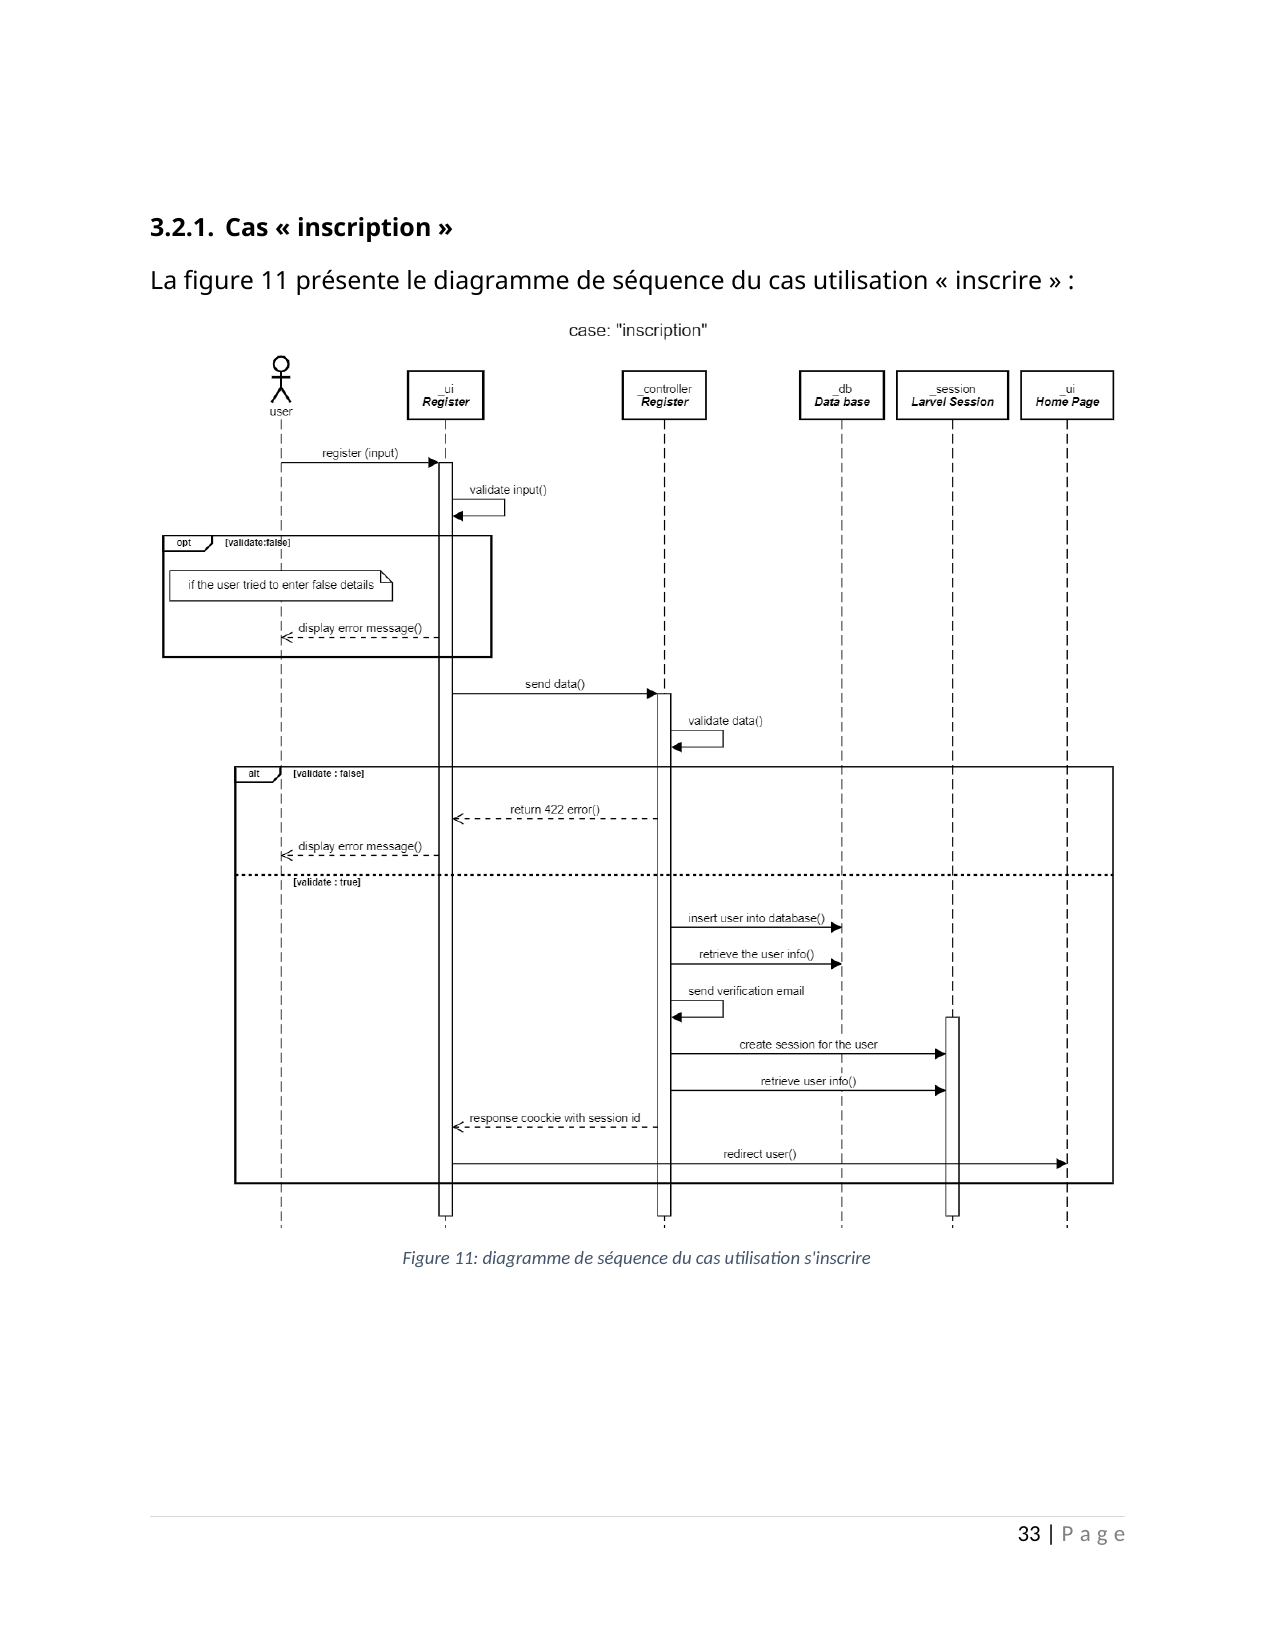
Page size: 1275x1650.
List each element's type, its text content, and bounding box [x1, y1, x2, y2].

list Cas « inscription » [150, 209, 1125, 243]
text Figure 11: diagramme de séquence du cas utilisation s'inscrire [150, 1246, 1125, 1269]
picture [150, 316, 1125, 1228]
text La figure 11 présente le diagramme de séquence du cas utilisation « inscrire » : [150, 263, 1125, 297]
